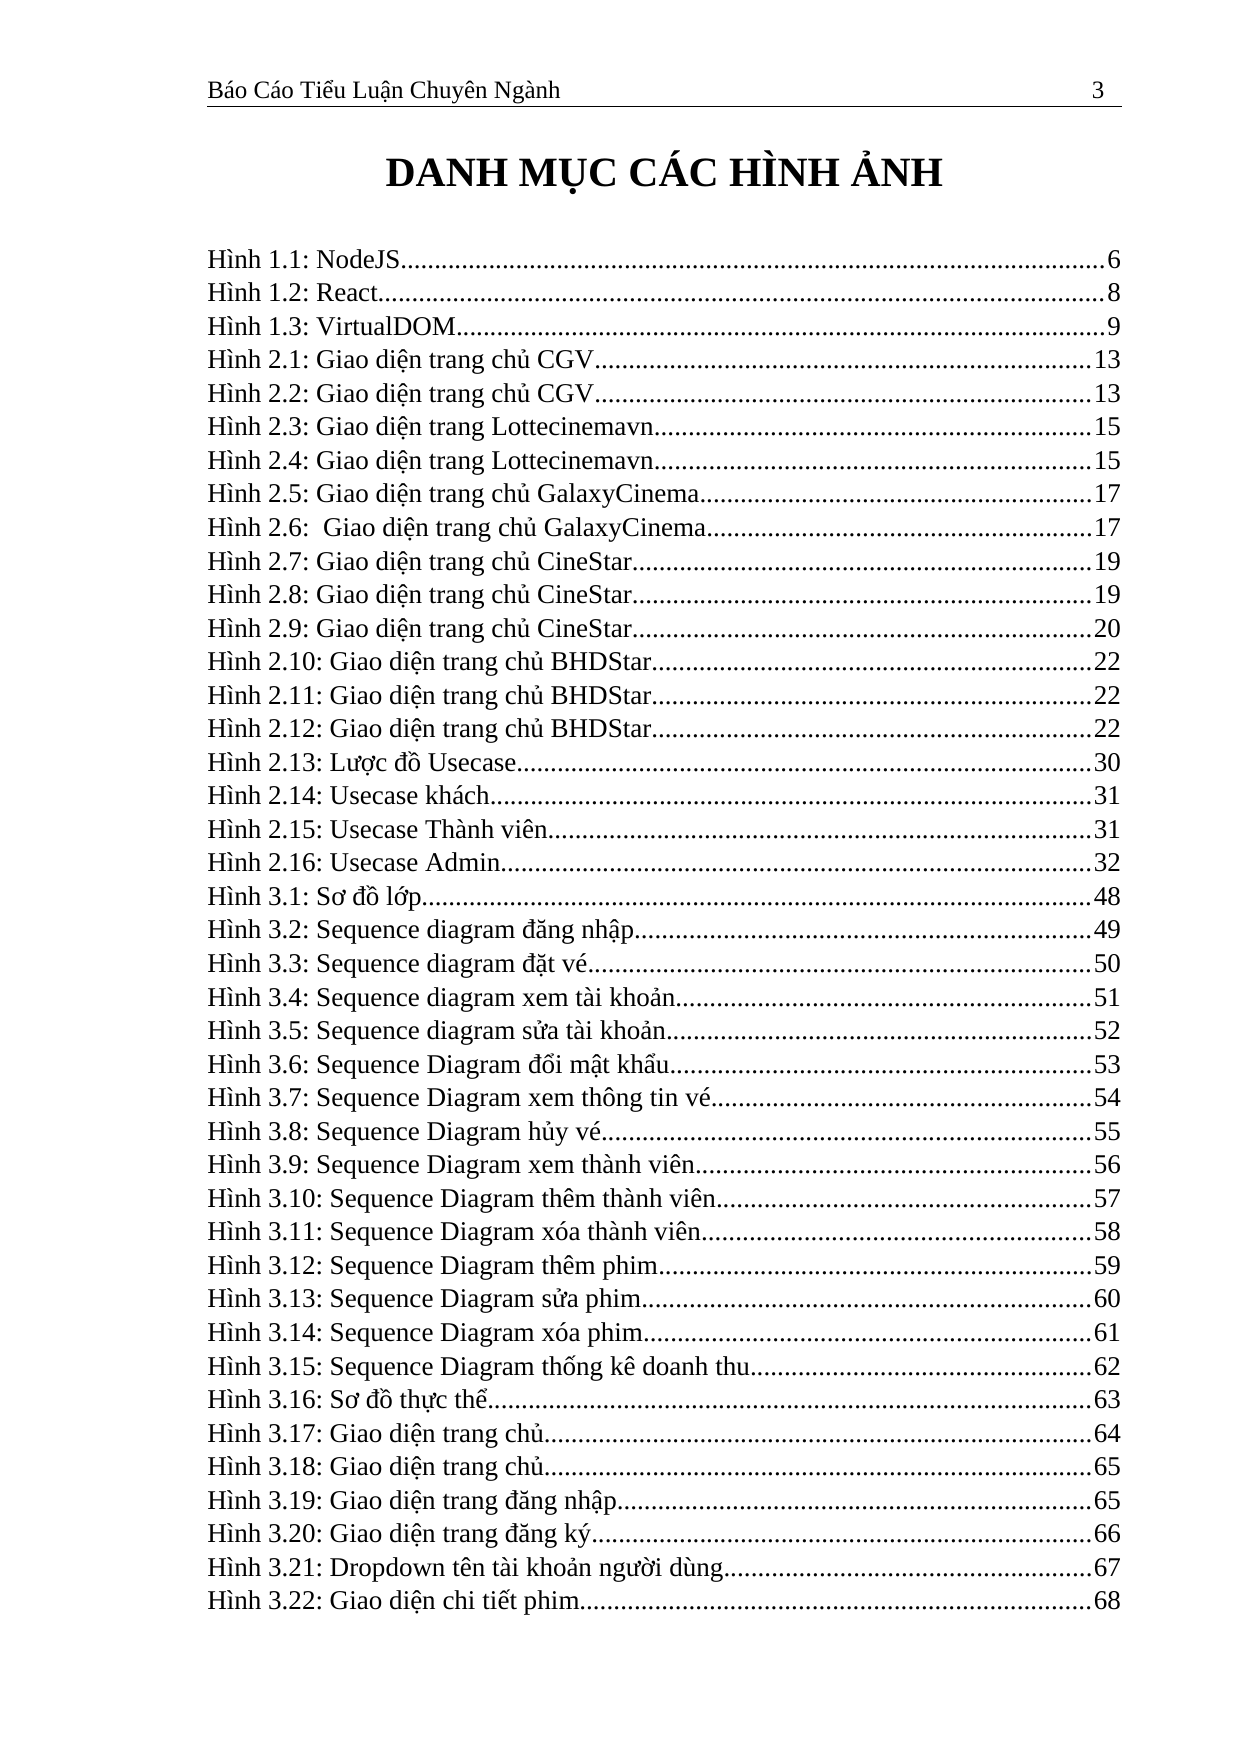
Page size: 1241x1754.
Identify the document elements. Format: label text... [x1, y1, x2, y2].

text Hình 2.5: Giao diện trang chủ GalaxyCinema 17 [207, 478, 1122, 509]
subtitle DANH MỤC CÁC HÌNH ẢNH [207, 147, 1122, 195]
text Hình 3.15: Sequence Diagram thống kê doanh thu 62 [207, 1350, 1122, 1381]
text Hình 3.10: Sequence Diagram thêm thành viên 57 [207, 1182, 1122, 1213]
text Hình 2.12: Giao diện trang chủ BHDStar 22 [207, 712, 1122, 743]
text Hình 2.13: Lược đồ Usecase 30 [207, 746, 1122, 777]
text Hình 1.2: React 8 [207, 276, 1122, 307]
text Hình 1.3: VirtualDOM 9 [207, 310, 1122, 341]
text Hình 3.22: Giao diện chi tiết phim 68 [207, 1584, 1122, 1616]
text Hình 3.11: Sequence Diagram xóa thành viên 58 [207, 1216, 1122, 1247]
text Hình 3.8: Sequence Diagram hủy vé 55 [207, 1115, 1122, 1146]
text Hình 2.6: Giao diện trang chủ GalaxyCinema 17 [207, 511, 1122, 542]
text Hình 3.5: Sequence diagram sửa tài khoản 52 [207, 1014, 1122, 1045]
text Hình 3.20: Giao diện trang đăng ký 66 [207, 1517, 1122, 1548]
text Hình 2.16: Usecase Admin 32 [207, 847, 1122, 878]
text Hình 3.2: Sequence diagram đăng nhập 49 [207, 914, 1122, 945]
text Hình 3.1: Sơ đồ lớp 48 [207, 880, 1122, 911]
text Hình 3.21: Dropdown tên tài khoản người dùng 67 [207, 1551, 1122, 1582]
text Hình 2.8: Giao diện trang chủ CineStar 19 [207, 578, 1122, 609]
text Hình 3.12: Sequence Diagram thêm phim 59 [207, 1249, 1122, 1280]
text Hình 2.2: Giao diện trang chủ CGV 13 [207, 377, 1122, 408]
text Hình 3.9: Sequence Diagram xem thành viên 56 [207, 1148, 1122, 1179]
text Hình 3.4: Sequence diagram xem tài khoản 51 [207, 981, 1122, 1012]
text Hình 3.14: Sequence Diagram xóa phim 61 [207, 1316, 1122, 1347]
text Hình 3.18: Giao diện trang chủ 65 [207, 1450, 1122, 1481]
text Hình 2.9: Giao diện trang chủ CineStar 20 [207, 612, 1122, 643]
text Hình 3.16: Sơ đồ thực thể 63 [207, 1383, 1122, 1414]
text Hình 3.3: Sequence diagram đặt vé 50 [207, 947, 1122, 978]
text Hình 2.7: Giao diện trang chủ CineStar 19 [207, 545, 1122, 576]
text Hình 3.7: Sequence Diagram xem thông tin vé 54 [207, 1081, 1122, 1112]
text Hình 2.3: Giao diện trang Lottecinemavn 15 [207, 411, 1122, 442]
text Hình 2.15: Usecase Thành viên 31 [207, 813, 1122, 844]
text Hình 2.11: Giao diện trang chủ BHDStar 22 [207, 679, 1122, 710]
text Hình 3.17: Giao diện trang chủ 64 [207, 1417, 1122, 1448]
text Hình 3.6: Sequence Diagram đổi mật khẩu 53 [207, 1048, 1122, 1079]
text Hình 2.1: Giao diện trang chủ CGV 13 [207, 343, 1122, 374]
text Hình 1.1: NodeJS 6 [207, 243, 1122, 274]
text Hình 2.4: Giao diện trang Lottecinemavn 15 [207, 444, 1122, 475]
text Hình 2.14: Usecase khách 31 [207, 779, 1122, 811]
text Hình 2.10: Giao diện trang chủ BHDStar 22 [207, 645, 1122, 676]
text Hình 3.13: Sequence Diagram sửa phim 60 [207, 1283, 1122, 1314]
text Hình 3.19: Giao diện trang đăng nhập 65 [207, 1484, 1122, 1515]
